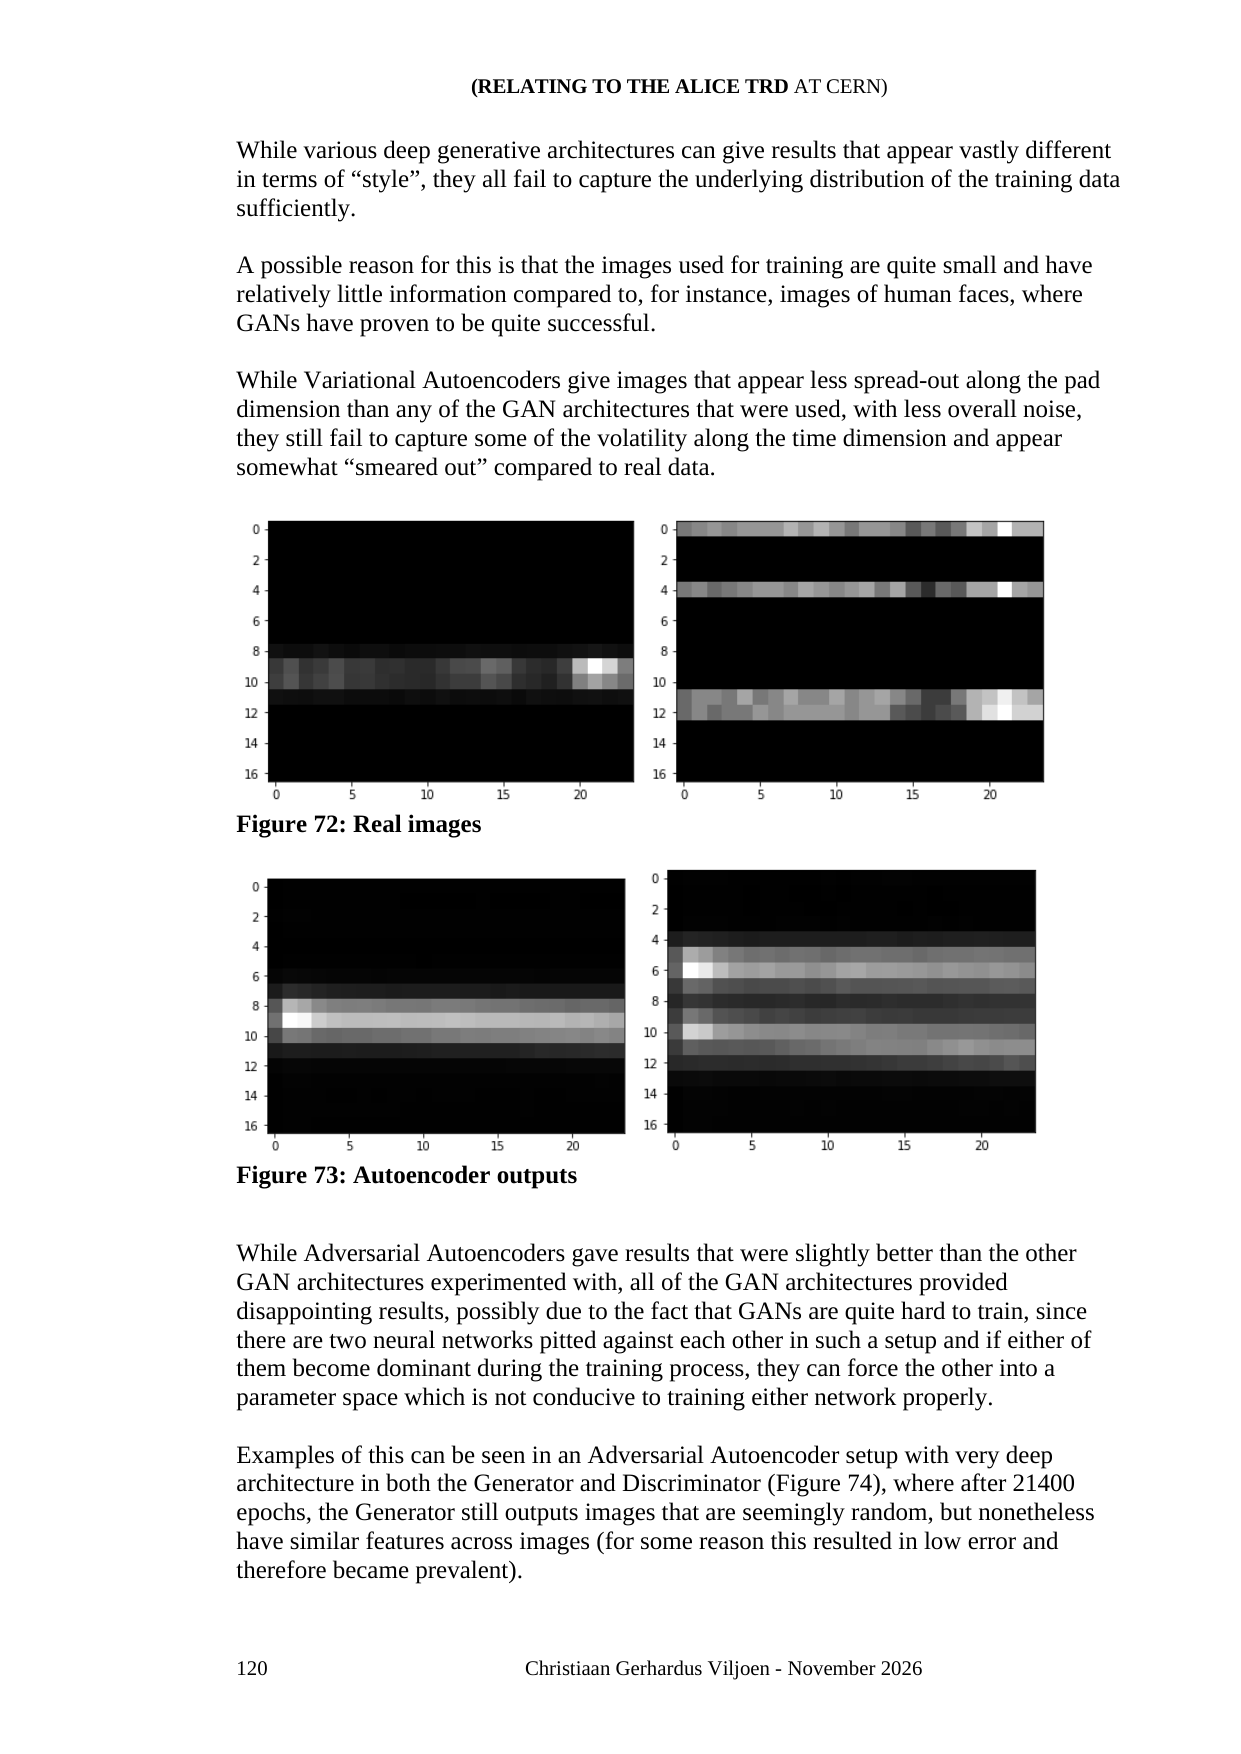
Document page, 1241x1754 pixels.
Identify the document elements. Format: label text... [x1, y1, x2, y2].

text A possible reason for this is that the images used for training are quite small and have relatively little information compared to, for instance, images of human faces, where GANs have proven to be quite successful. [236, 250, 1122, 337]
text Examples of this can be seen in an Adversarial Autoencoder setup with very deep architecture in both the Generator and Discriminator (Figure 74), where after 21400 epochs, the Generator still outputs images that are seemingly random, but nonetheless have similar features across images (for some reason this resulted in low error and therefore became prevalent). [236, 1440, 1122, 1583]
picture [236, 858, 1047, 1161]
text Figure 73: Autoencoder outputs [236, 1160, 1122, 1189]
text While Adversarial Autoencoders gave results that were slightly better than the other GAN architectures experimented with, all of the GAN architectures provided disappointing results, possibly due to the fact that GANs are quite hard to train, since there are two neural networks pitted against each other in such a setup and if either of them become dominant during the training process, they can force the other into a parameter space which is not conducive to training either network properly. [236, 1238, 1122, 1411]
text While Variational Autoencoders give images that appear less spread-out along the pad dimension than any of the GAN architectures that were used, with less overall noise, they still fail to capture some of the volatility along the time dimension and appear somewhat “smeared out” compared to real data. [236, 365, 1122, 480]
text While various deep generative architectures can give results that appear vastly different in terms of “style”, they all fail to capture the underlying distribution of the training data sufficiently. [236, 135, 1122, 222]
picture [236, 509, 1055, 810]
text Figure 72: Real images [236, 809, 1122, 838]
